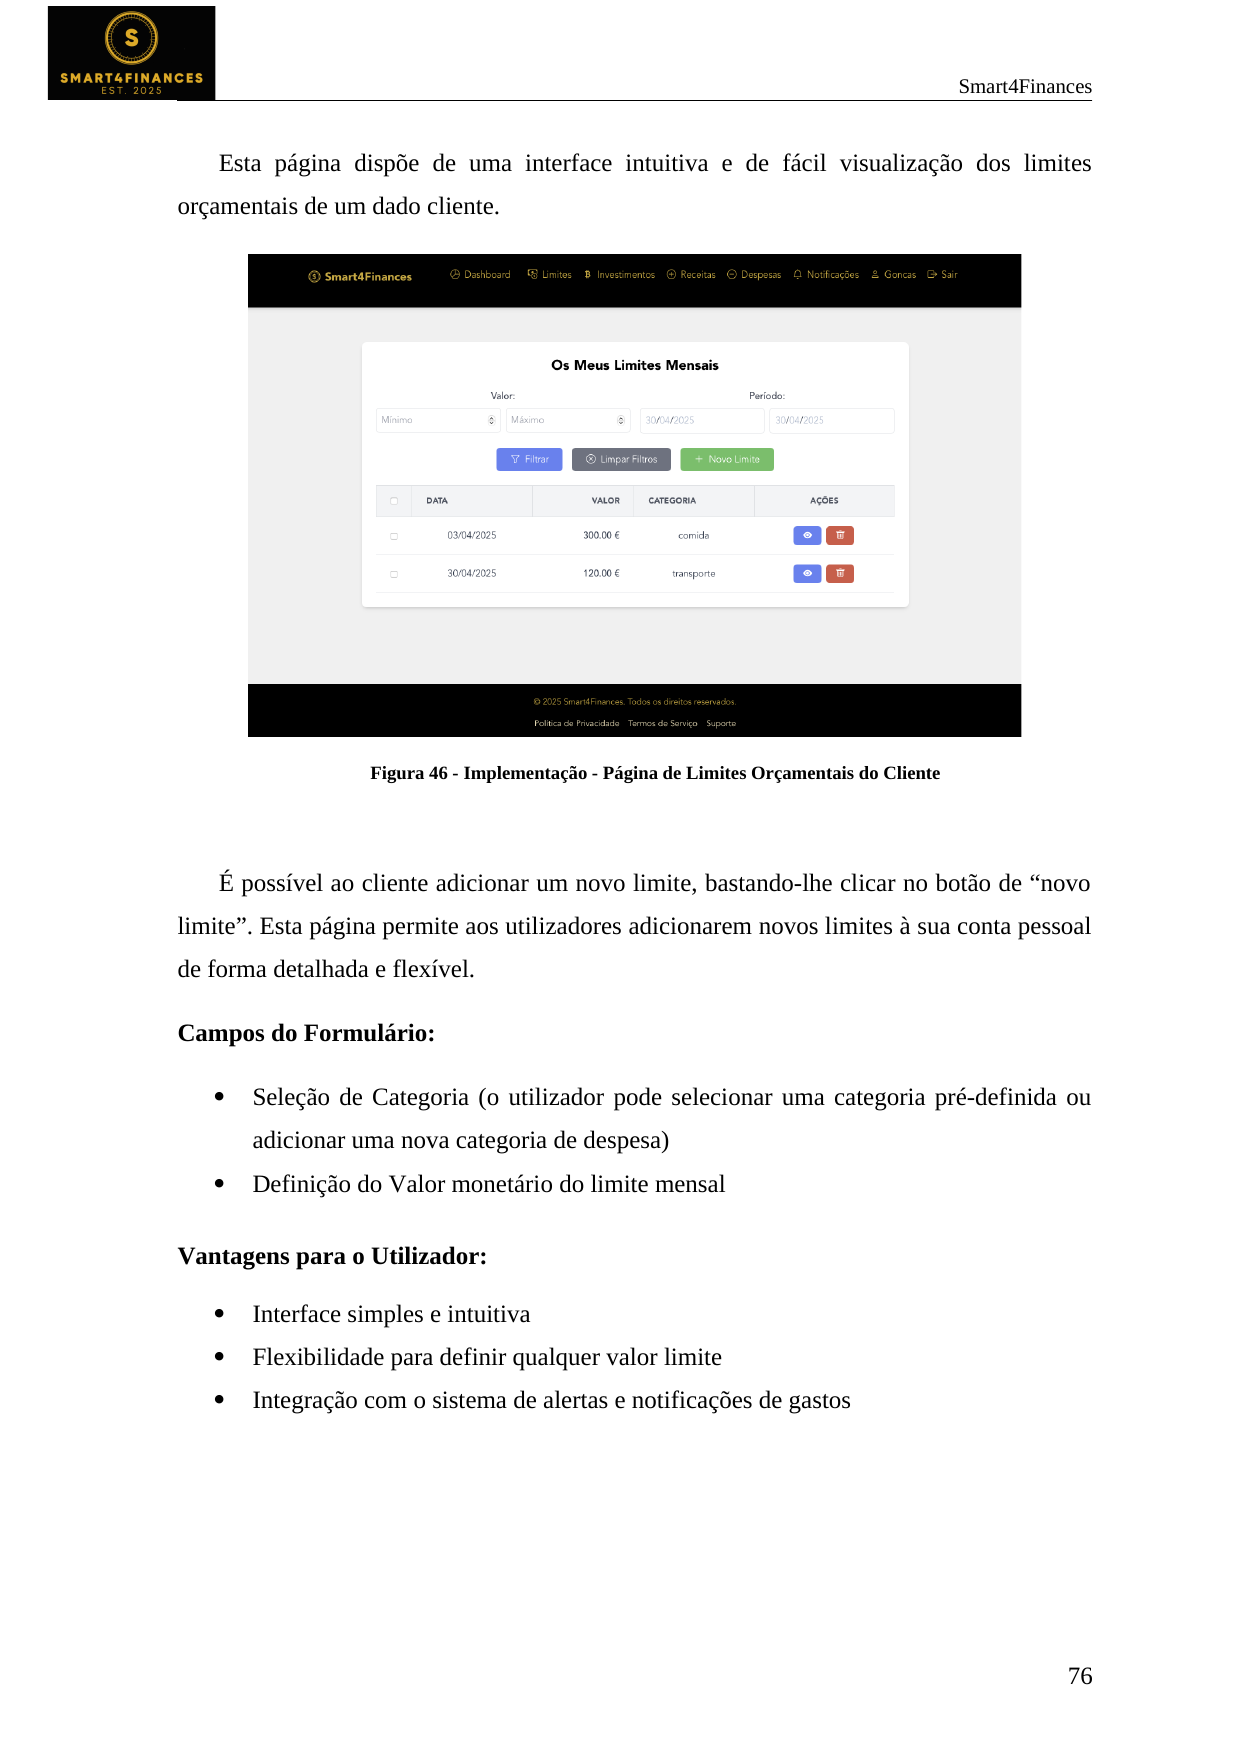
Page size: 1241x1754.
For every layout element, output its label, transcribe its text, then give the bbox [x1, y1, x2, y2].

text Vantagens para o Utilizador: [177, 1241, 1092, 1270]
text Campos do Formulário: [177, 1018, 1092, 1047]
picture [248, 254, 1022, 737]
list Integração com o sistema de alertas e notificações de gastos [215, 1385, 1092, 1414]
list Seleção de Categoria (o utilizador pode selecionar uma categoria pré-definida ou adicionar uma nova categoria de despesa) [215, 1082, 1092, 1154]
list Interface simples e intuitiva [215, 1299, 1092, 1328]
text Esta página dispõe de uma interface intuitiva e de fácil visualização dos limites orçamentais de um dado cliente. [177, 148, 1092, 219]
picture [47, 6, 216, 100]
text É possível ao cliente adicionar um novo limite, bastando-lhe clicar no botão de “novo limite”. Esta página permite aos utilizadores adicionarem novos limites à sua conta pessoal de forma detalhada e flexível. [177, 868, 1092, 983]
list Flexibilidade para definir qualquer valor limite [215, 1342, 1092, 1371]
list Definição do Valor monetário do limite mensal [215, 1169, 1092, 1197]
